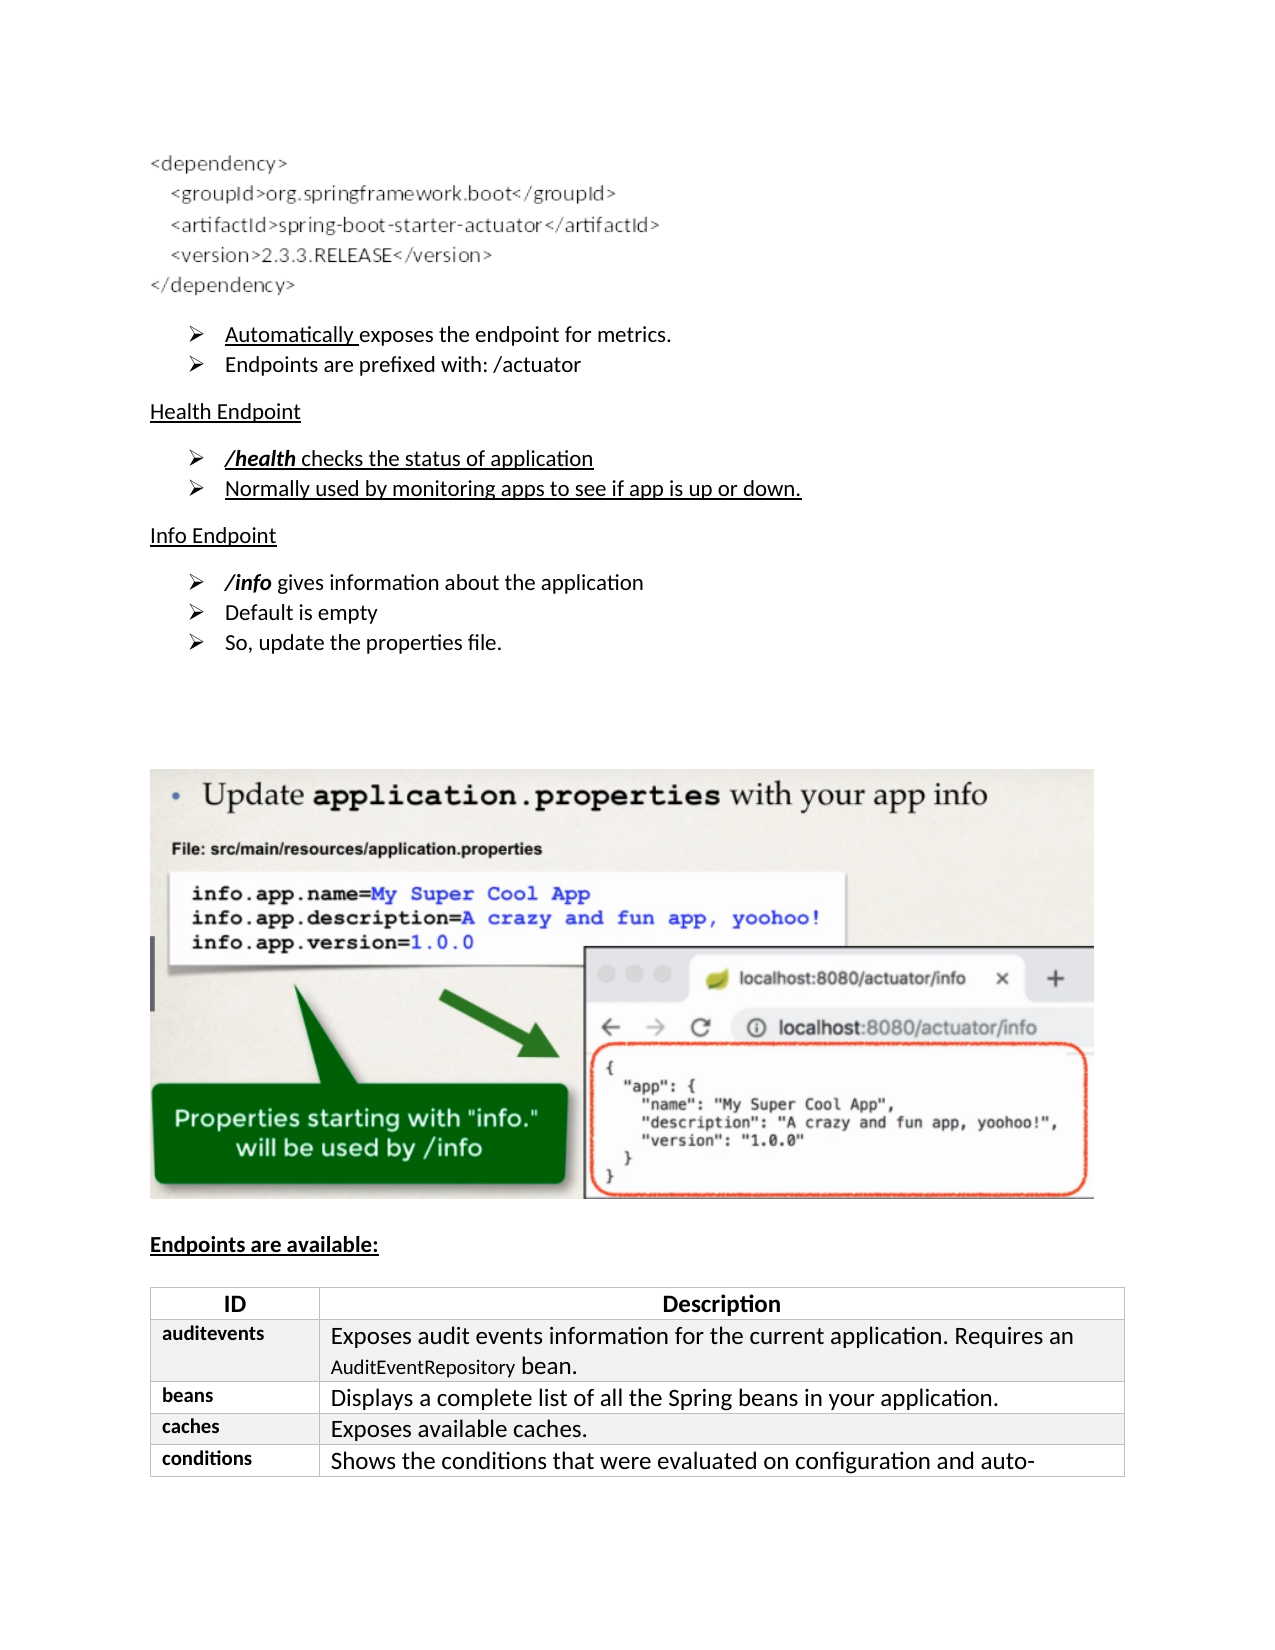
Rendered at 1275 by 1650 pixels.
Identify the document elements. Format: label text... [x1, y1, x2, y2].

table_cell auditevents [151, 1320, 319, 1381]
text Endpoints are available: [150, 1230, 1125, 1258]
list Default is empty [187, 598, 1125, 626]
list /info gives information about the application [187, 568, 1125, 596]
list Normally used by monitoring apps to see if app is up or down. [187, 474, 1125, 502]
table_cell conditions [151, 1445, 319, 1476]
table_cell Displays a complete list of all the Spring beans in your application. [320, 1382, 1124, 1412]
text Info Endpoint [150, 521, 1125, 549]
table_header Description [320, 1288, 1124, 1319]
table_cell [320, 1445, 1124, 1476]
picture [150, 769, 1094, 1199]
list Automatically exposes the endpoint for metrics. [187, 320, 1125, 348]
table_cell Exposes audit events information for the current application. Requires an AuditEventRepository bean. [320, 1320, 1124, 1381]
table_header ID [151, 1288, 319, 1319]
table_cell beans [151, 1382, 319, 1412]
list So, update the properties file. [187, 628, 1125, 656]
list Endpoints are prefixed with: /actuator [187, 350, 1125, 378]
table_cell Exposes available caches. [320, 1414, 1124, 1444]
text Health Endpoint [150, 397, 1125, 425]
list /health checks the status of application [187, 444, 1125, 472]
table_cell caches [151, 1414, 319, 1444]
